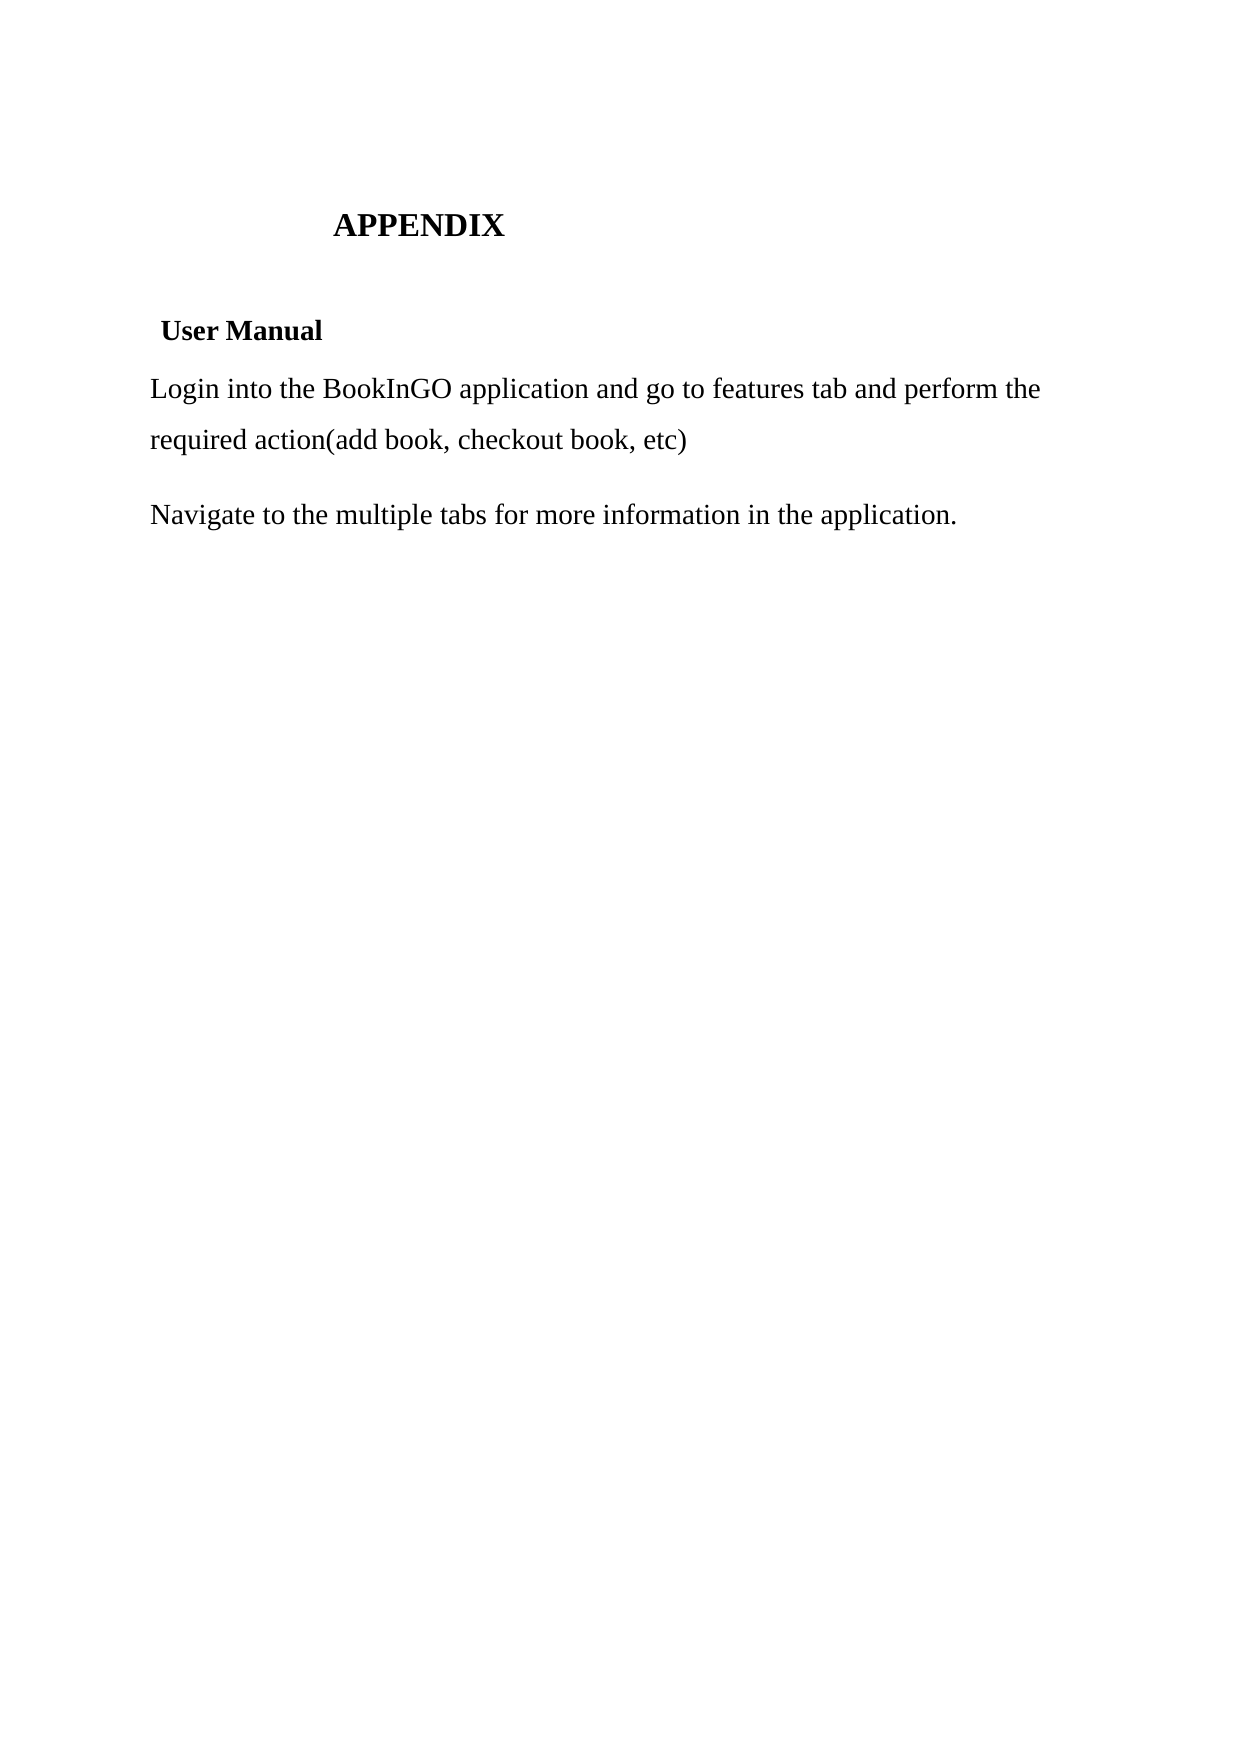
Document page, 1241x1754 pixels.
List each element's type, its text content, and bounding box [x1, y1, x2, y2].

text Login into the BookInGO application and go to features tab and perform the required action(add book, checkout book, etc) [150, 372, 1090, 455]
text APPENDIX [150, 205, 688, 243]
text User Manual [150, 313, 1090, 347]
text Navigate to the multiple tabs for more information in the application. [150, 497, 1090, 531]
